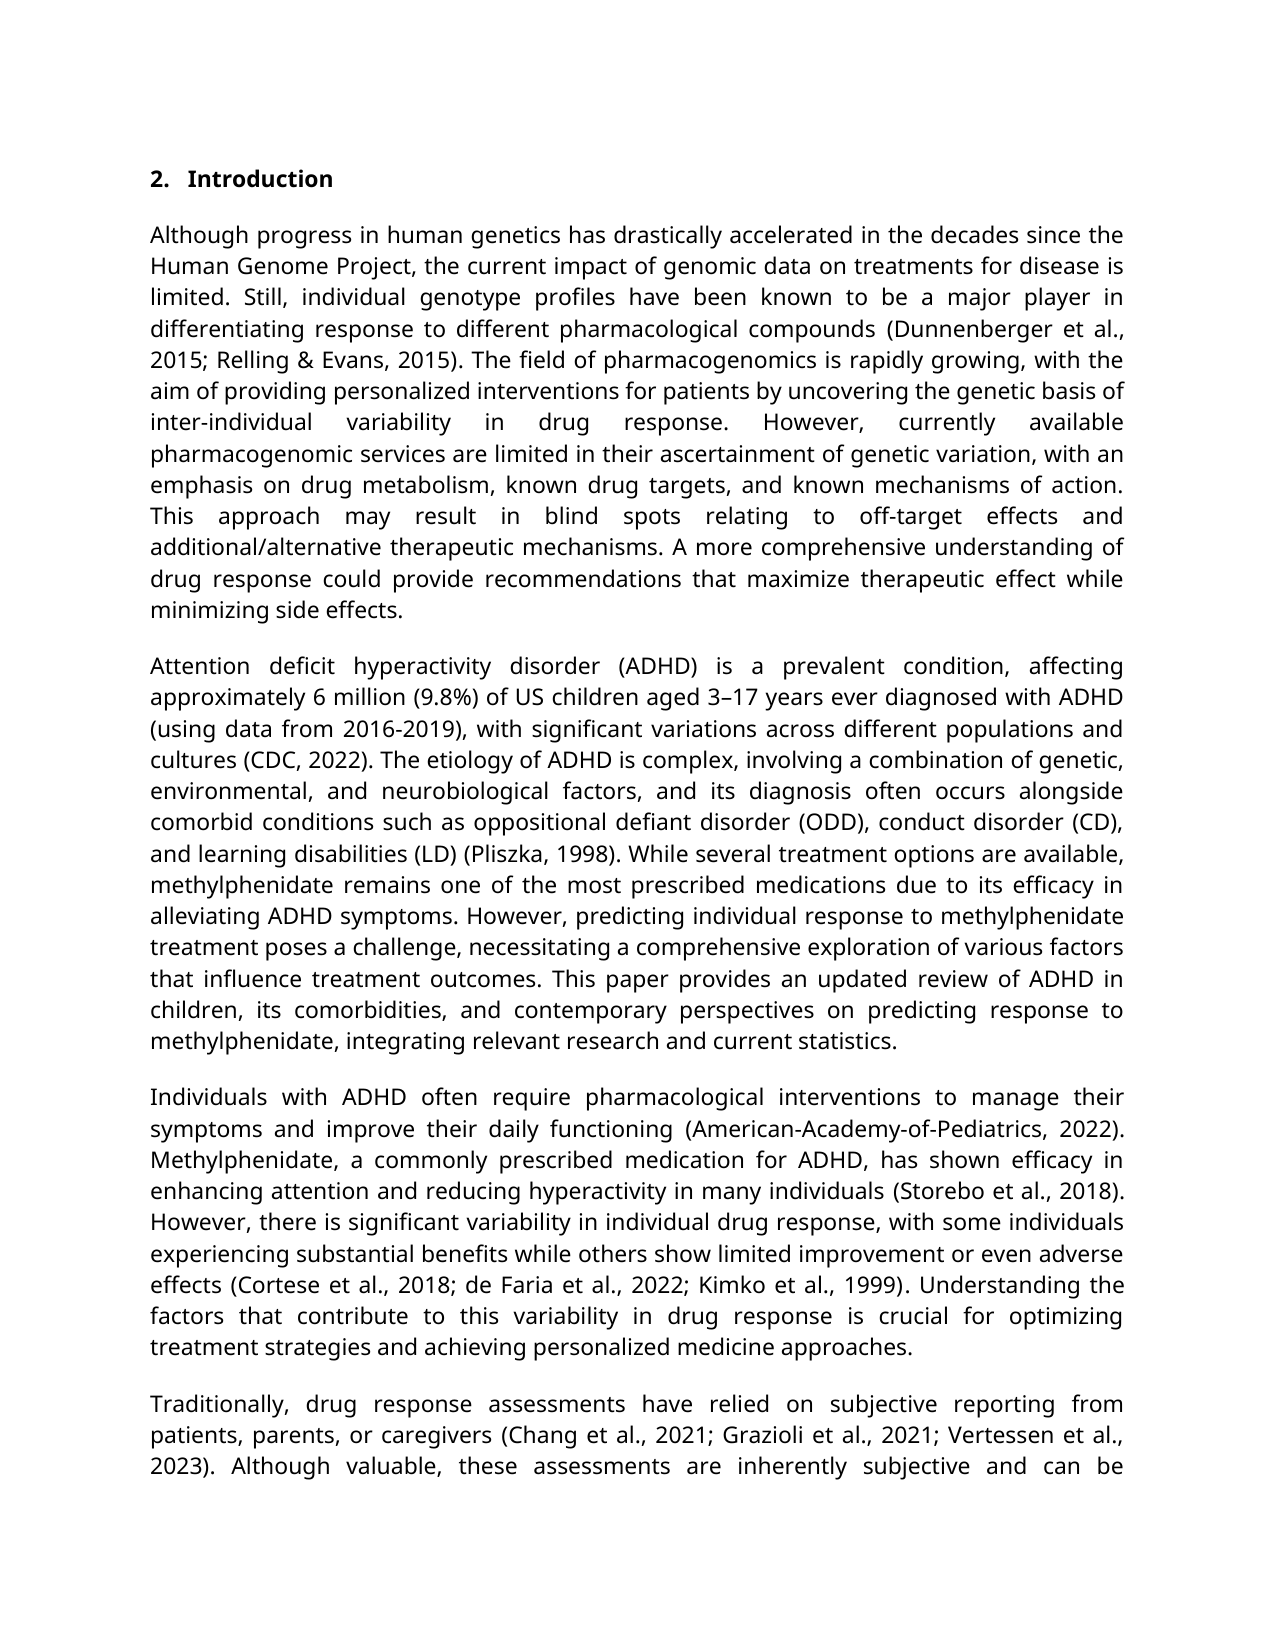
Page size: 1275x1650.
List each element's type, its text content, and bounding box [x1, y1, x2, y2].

text Individuals with ADHD often require pharmacological interventions to manage their symptoms and improve their daily functioning (American-Academy-of-Pediatrics, 2022). Methylphenidate, a commonly prescribed medication for ADHD, has shown efficacy in enhancing attention and reducing hyperactivity in many individuals (Storebo et al., 2018). However, there is significant variability in individual drug response, with some individuals experiencing substantial benefits while others show limited improvement or even adverse effects (Cortese et al., 2018; de Faria et al., 2022; Kimko et al., 1999). Understanding the factors that contribute to this variability in drug response is crucial for optimizing treatment strategies and achieving personalized medicine approaches. [150, 1081, 1125, 1362]
text Attention deficit hyperactivity disorder (ADHD) is a prevalent condition, affecting approximately 6 million (9.8%) of US children aged 3–17 years ever diagnosed with ADHD (using data from 2016-2019), with significant variations across different populations and cultures (CDC, 2022). The etiology of ADHD is complex, involving a combination of genetic, environmental, and neurobiological factors, and its diagnosis often occurs alongside comorbid conditions such as oppositional defiant disorder (ODD), conduct disorder (CD), and learning disabilities (LD) (Pliszka, 1998). While several treatment options are available, methylphenidate remains one of the most prescribed medications due to its efficacy in alleviating ADHD symptoms. However, predicting individual response to methylphenidate treatment poses a challenge, necessitating a comprehensive exploration of various factors that influence treatment outcomes. This paper provides an updated review of ADHD in children, its comorbidities, and contemporary perspectives on predicting response to methylphenidate, integrating relevant research and current statistics. [150, 650, 1125, 1056]
subtitle 2. Introduction [150, 162, 1125, 194]
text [150, 1387, 1125, 1481]
text Although progress in human genetics has drastically accelerated in the decades since the Human Genome Project, the current impact of genomic data on treatments for disease is limited. Still, individual genotype profiles have been known to be a major player in differentiating response to different pharmacological compounds (Dunnenberger et al., 2015; Relling & Evans, 2015). The field of pharmacogenomics is rapidly growing, with the aim of providing personalized interventions for patients by uncovering the genetic basis of inter-individual variability in drug response. However, currently available pharmacogenomic services are limited in their ascertainment of genetic variation, with an emphasis on drug metabolism, known drug targets, and known mechanisms of action. This approach may result in blind spots relating to off-target effects and additional/alternative therapeutic mechanisms. A more comprehensive understanding of drug response could provide recommendations that maximize therapeutic effect while minimizing side effects. [150, 219, 1125, 625]
